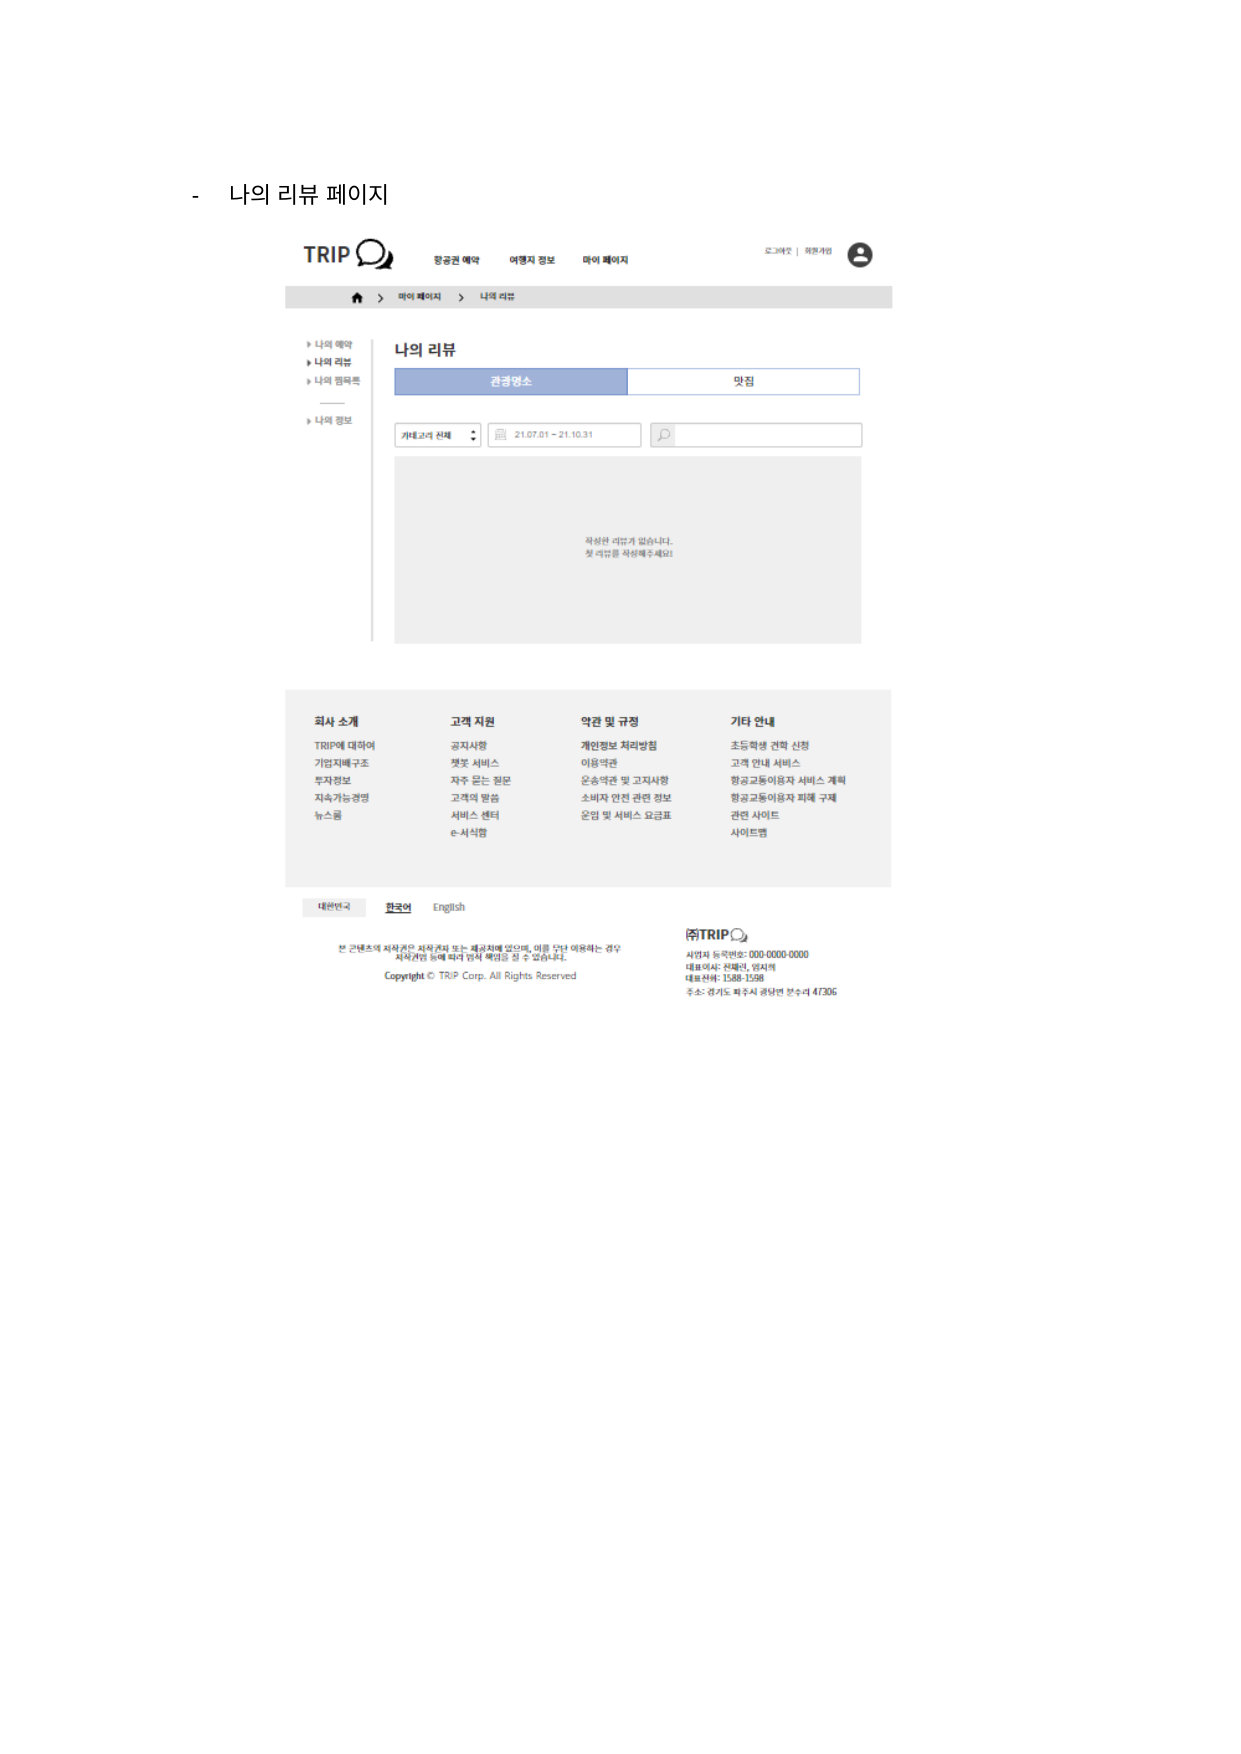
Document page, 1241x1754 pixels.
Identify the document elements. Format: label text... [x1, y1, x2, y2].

list 나의 리뷰 페이지 [192, 177, 1090, 211]
